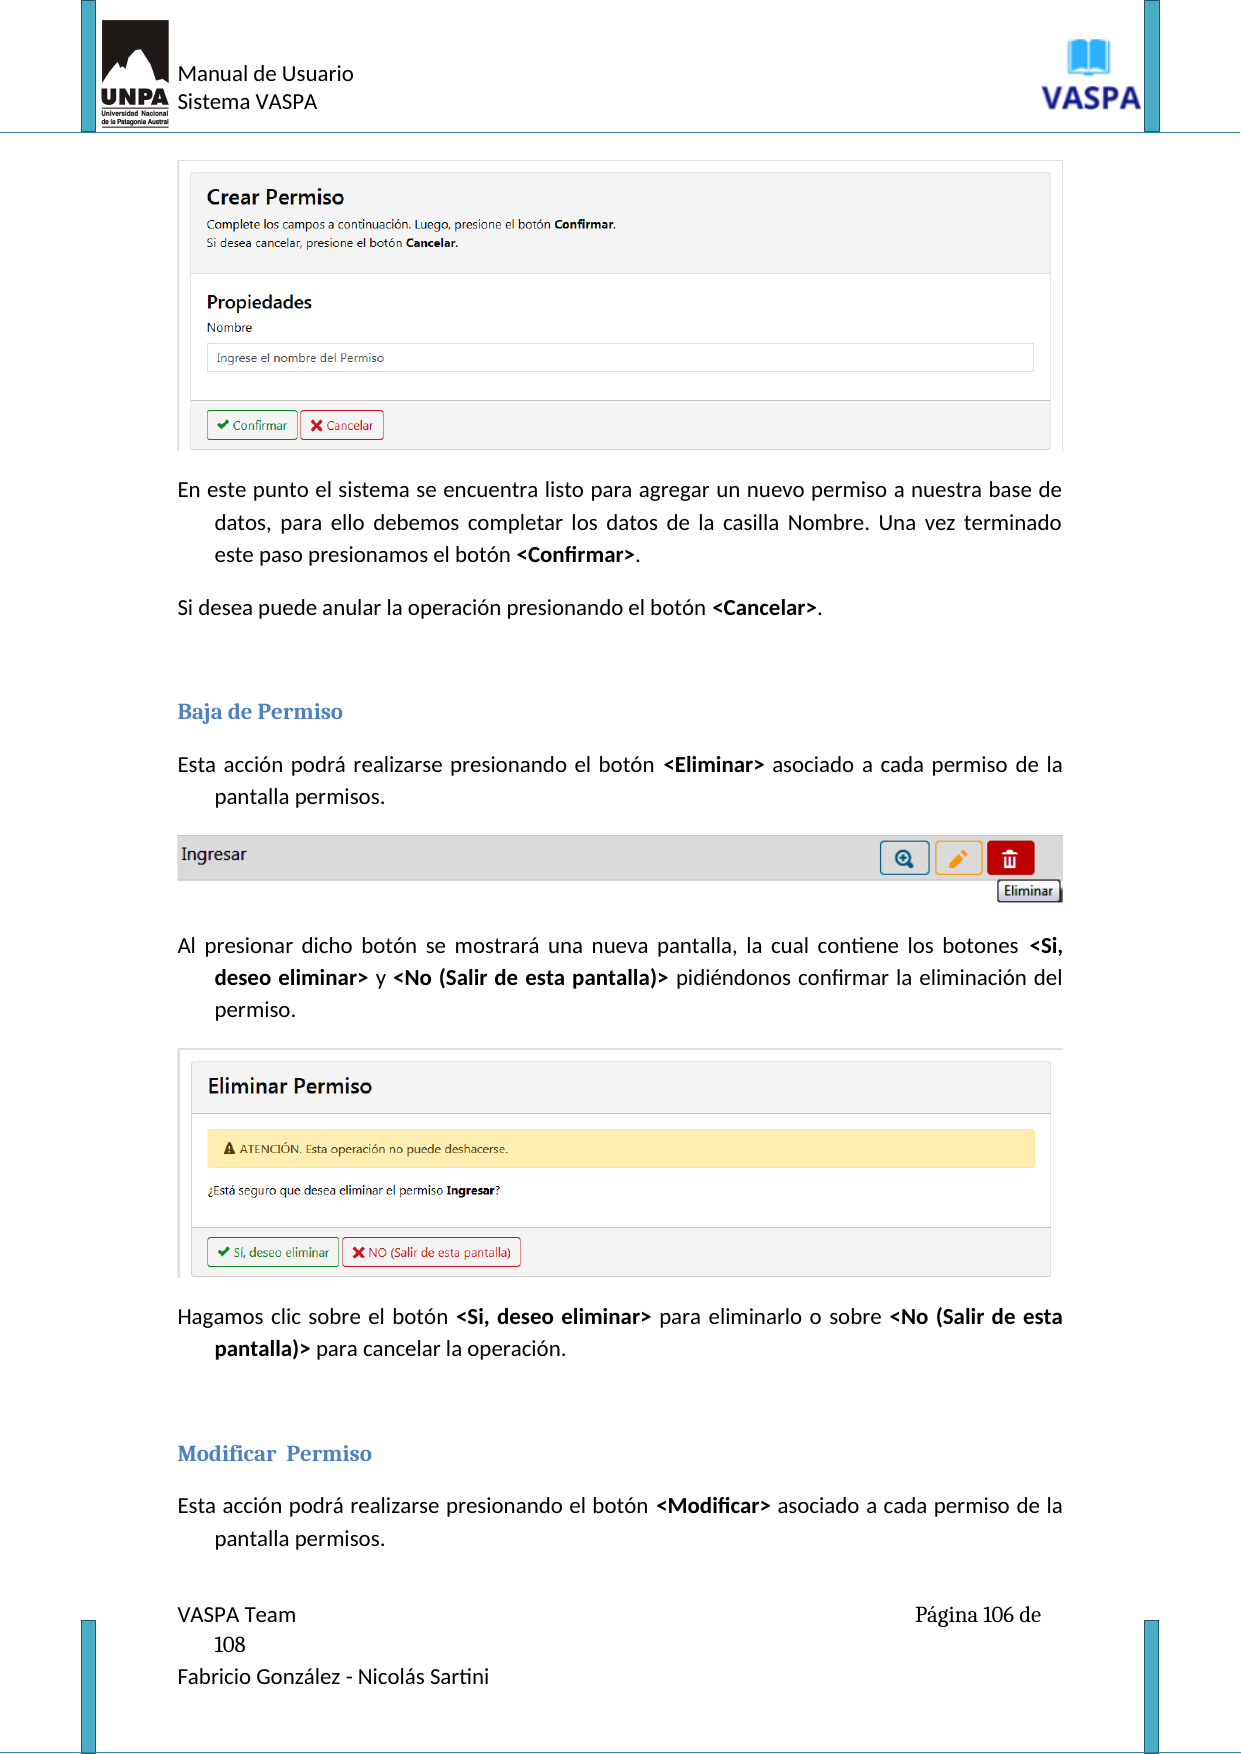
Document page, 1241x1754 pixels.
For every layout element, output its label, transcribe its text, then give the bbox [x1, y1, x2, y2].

picture [177, 160, 1063, 451]
text Si desea puede anular la operación presionando el botón <Cancelar>. [177, 593, 1063, 621]
text En este punto el sistema se encuentra listo para agregar un nuevo permiso a nuestra base de datos, para ello debemos completar los datos de la casilla Nombre. Una vez terminado este paso presionamos el botón <Confirmar>. [177, 476, 1063, 568]
picture [100, 18, 170, 129]
text Modificar Permiso [177, 1441, 1063, 1467]
text Al presionar dicho botón se mostrará una nueva pantalla, la cual contiene los botones <Si, deseo eliminar> y <No (Salir de esta pantalla)> pidiéndonos confirmar la eliminación del permiso. [177, 931, 1063, 1023]
picture [1036, 19, 1146, 129]
text Esta acción podrá realizarse presionando el botón <Eliminar> asociado a cada permiso de la pantalla permisos. [177, 750, 1063, 810]
text Baja de Permiso [177, 699, 1063, 725]
picture [177, 1048, 1063, 1278]
text Esta acción podrá realizarse presionando el botón <Modificar> asociado a cada permiso de la pantalla permisos. [177, 1492, 1063, 1552]
text Hagamos clic sobre el botón <Si, deseo eliminar> para eliminarlo o sobre <No (Salir de esta pantalla)> para cancelar la operación. [177, 1302, 1063, 1362]
picture [177, 835, 1063, 907]
